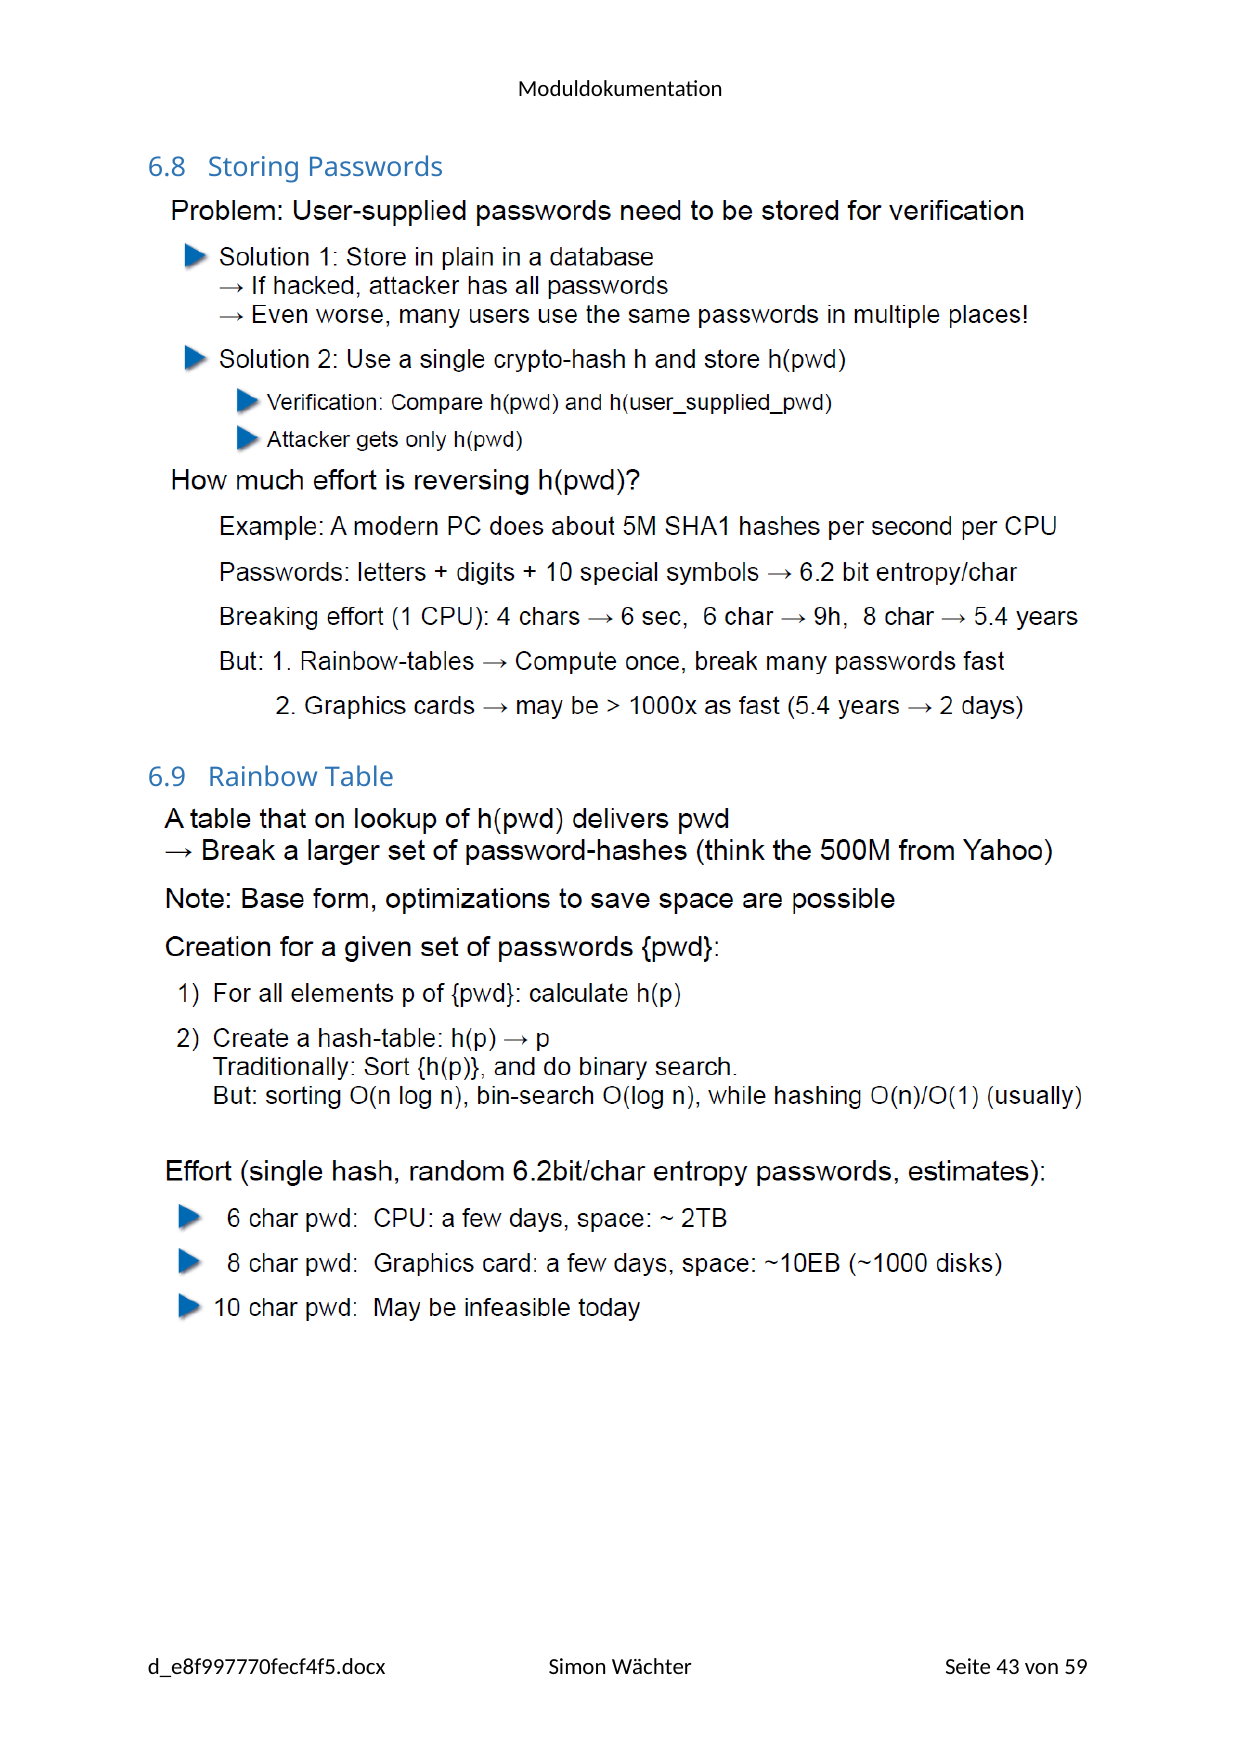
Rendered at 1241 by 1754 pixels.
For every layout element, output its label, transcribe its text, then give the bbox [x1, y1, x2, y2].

picture [147, 796, 1093, 1340]
picture [147, 187, 1093, 739]
subtitle Rainbow Table [148, 757, 1093, 794]
subtitle Storing Passwords [148, 148, 1093, 184]
